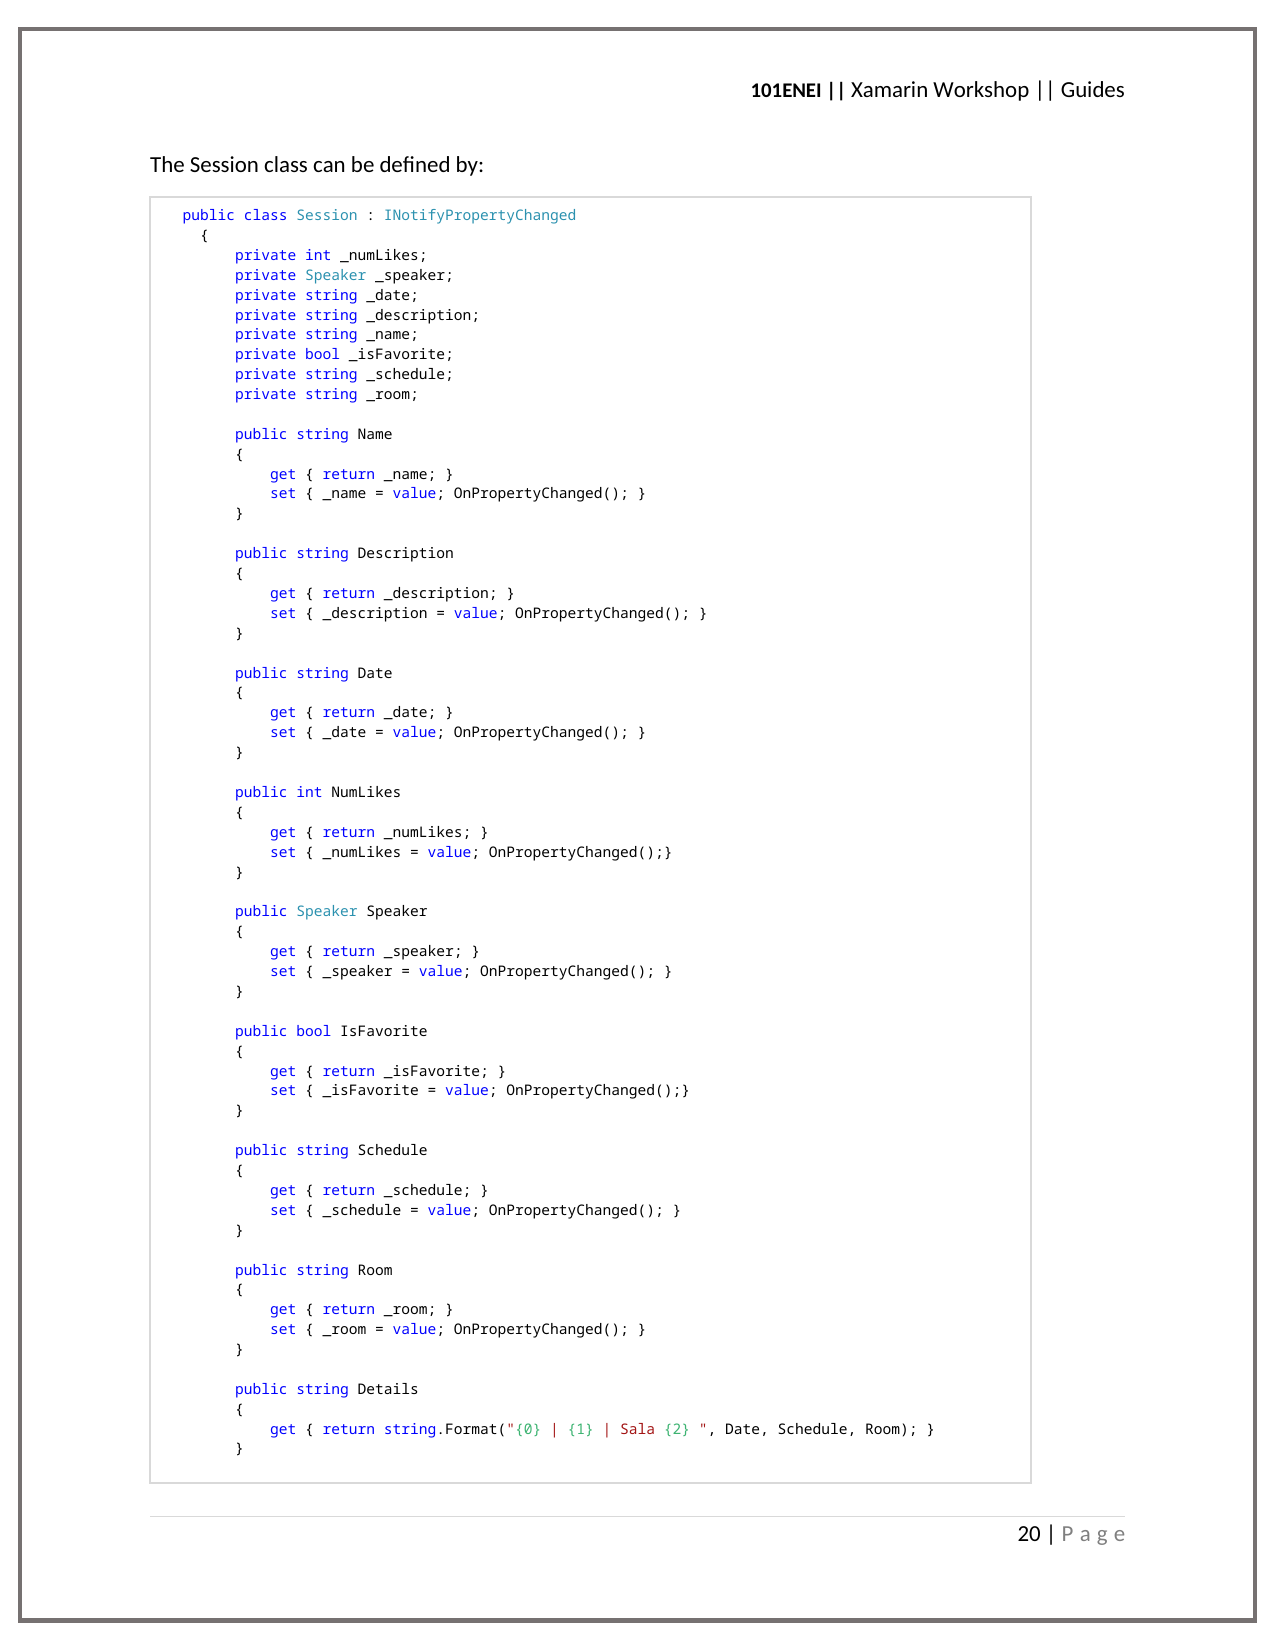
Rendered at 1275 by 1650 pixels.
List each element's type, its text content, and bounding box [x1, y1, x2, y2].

text The Session class can be defined by: [150, 150, 1125, 178]
